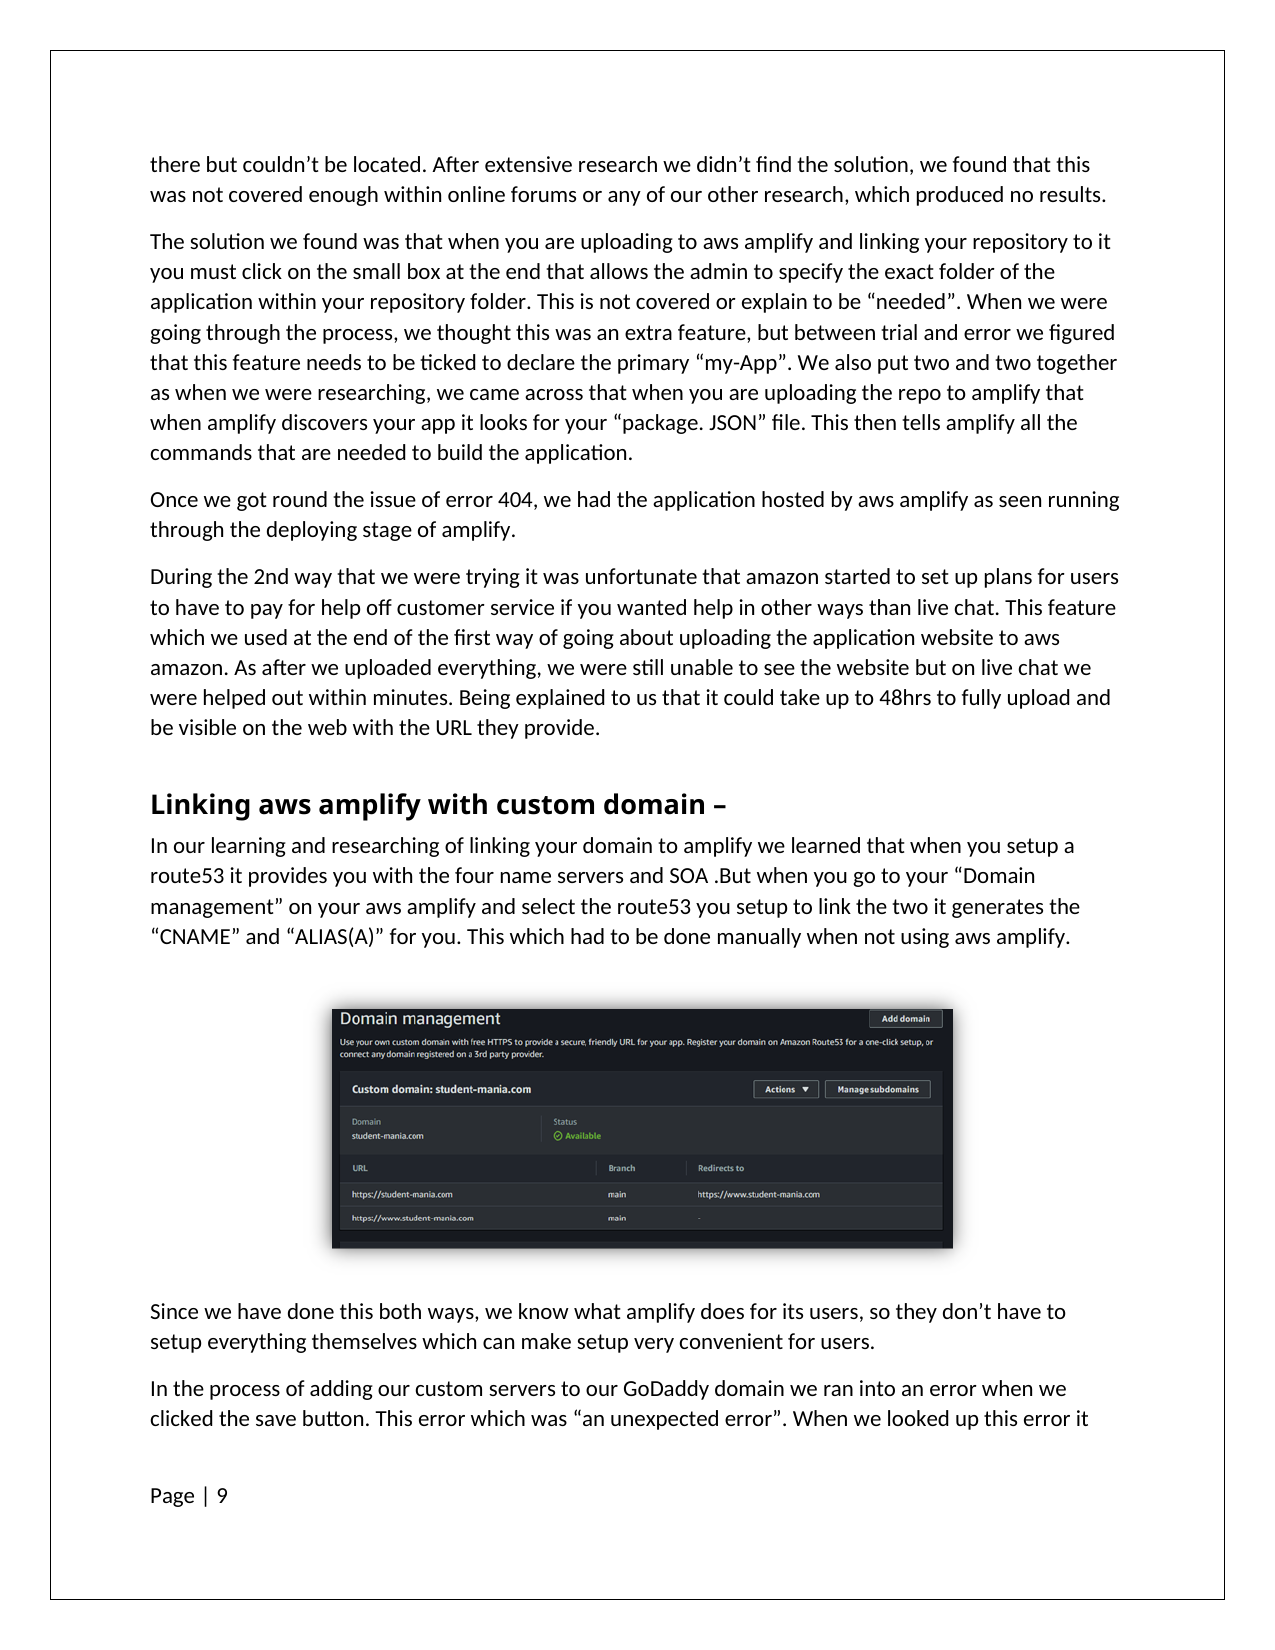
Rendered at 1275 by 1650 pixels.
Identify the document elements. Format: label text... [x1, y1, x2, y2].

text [150, 150, 1125, 208]
text Since we have done this both ways, we know what amplify does for its users, so they don’t have to setup everything themselves which can make setup very convenient for users. [150, 1297, 1125, 1355]
picture [301, 978, 983, 1279]
text Once we got round the issue of error 404, we had the application hosted by aws amplify as seen running through the deploying stage of amplify. [150, 485, 1125, 544]
subtitle Linking aws amplify with custom domain – [150, 785, 1125, 822]
text During the 2nd way that we were trying it was unfortunate that amazon started to set up plans for users to have to pay for help off customer service if you wanted help in other ways than live chat. This feature which we used at the end of the first way of going about uploading the application website to aws amazon. As after we uploaded everything, we were still unable to see the website but on live chat we were helped out within minutes. Being explained to us that it could take up to 48hrs to fully upload and be visible on the web with the URL they provide. [150, 562, 1125, 742]
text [150, 1374, 1125, 1432]
text The solution we found was that when you are uploading to aws amplify and linking your repository to it you must click on the small box at the end that allows the admin to specify the exact folder of the application within your repository folder. This is not covered or explain to be “needed”. When we were going through the process, we thought this was an extra feature, but between trial and error we figured that this feature needs to be ticked to declare the primary “my-App”. We also put two and two together as when we were researching, we came across that when you are uploading the repo to amplify that when amplify discovers your app it looks for your “package. JSON” file. This then tells amplify all the commands that are needed to build the application. [150, 227, 1125, 467]
text In our learning and researching of linking your domain to amplify we learned that when you setup a route53 it provides you with the four name servers and SOA .But when you go to your “Domain management” on your aws amplify and select the route53 you setup to link the two it generates the “CNAME” and “ALIAS(A)” for you. This which had to be done manually when not using aws amplify. [150, 831, 1125, 950]
